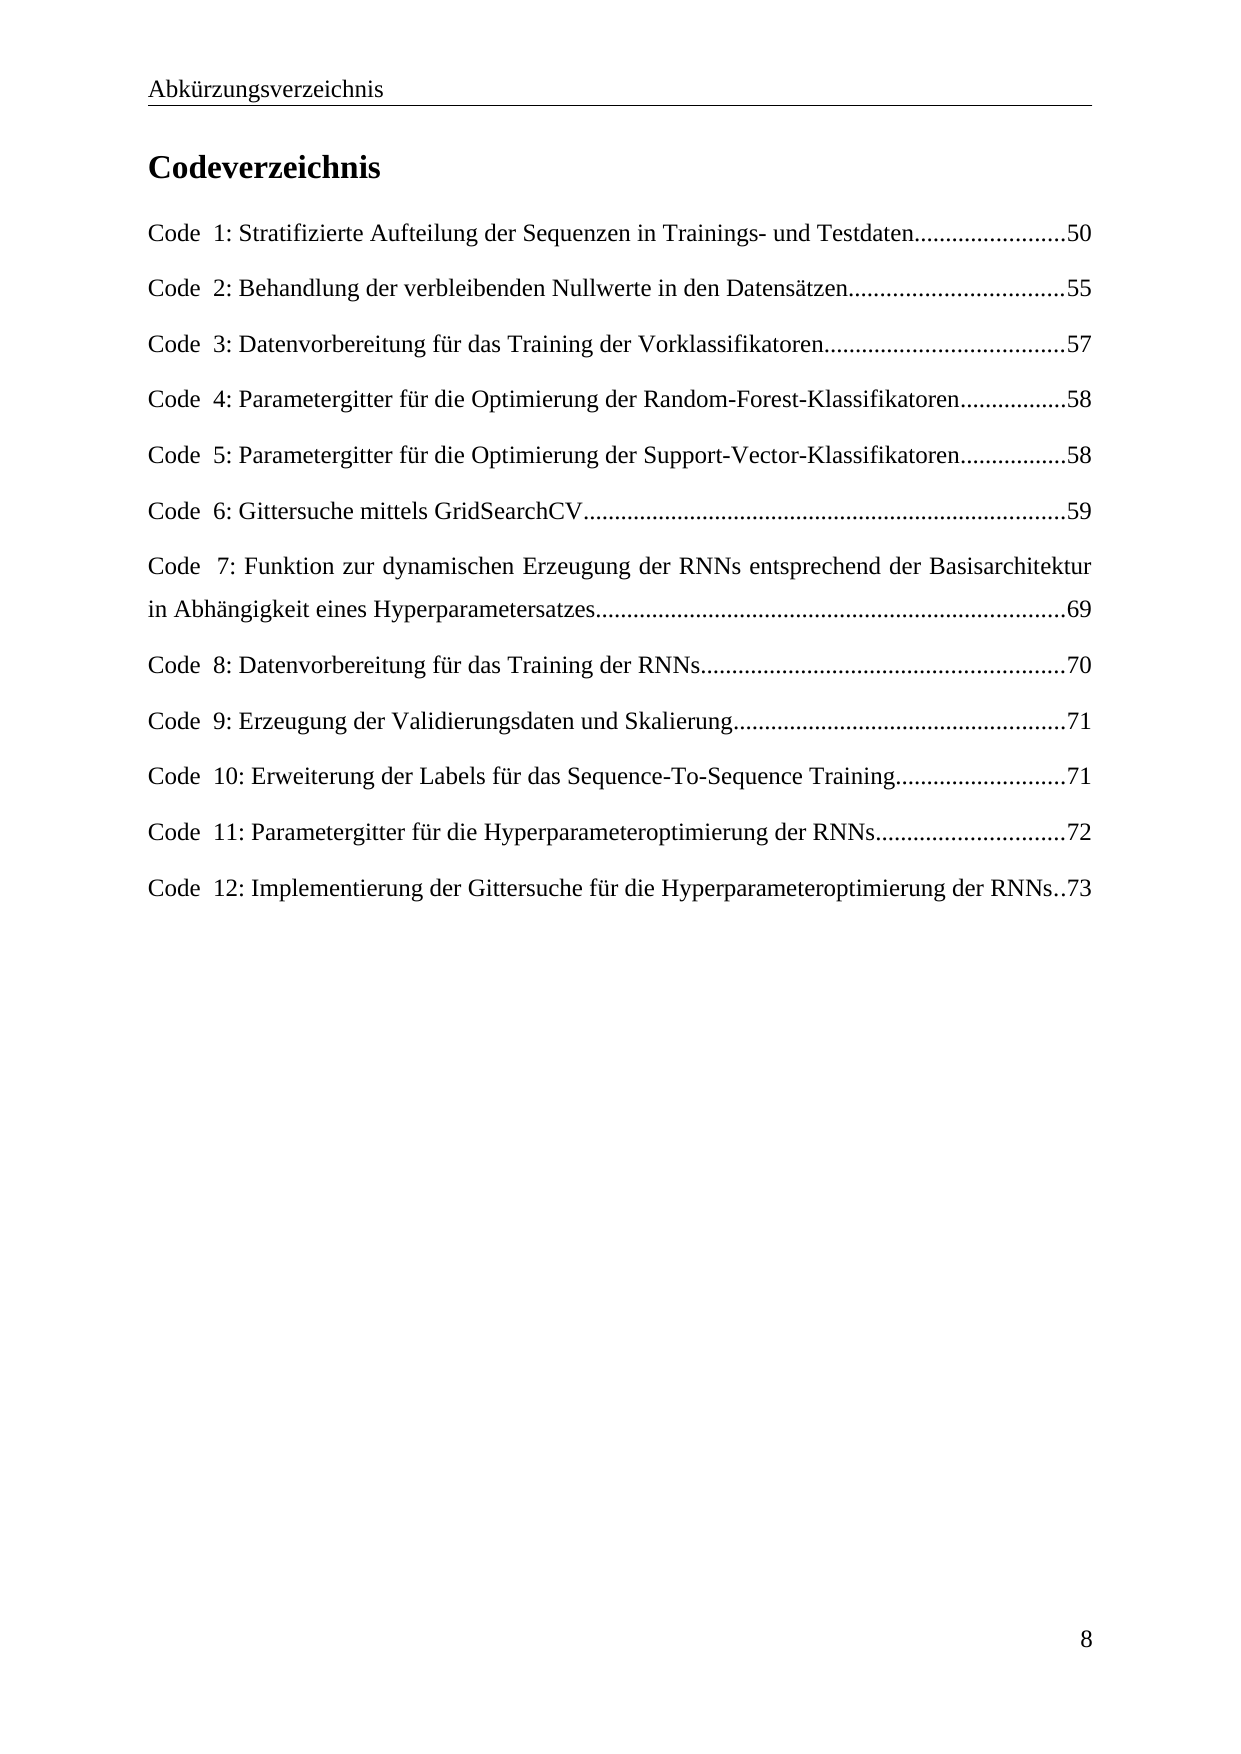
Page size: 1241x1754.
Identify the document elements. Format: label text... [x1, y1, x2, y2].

text Code 1: Stratifizierte Aufteilung der Sequenzen in Trainings- und Testdaten 50 [148, 218, 1092, 246]
text Code 10: Erweiterung der Labels für das Sequence-To-Sequence Training 71 [148, 761, 1092, 790]
subtitle Codeverzeichnis [148, 148, 1092, 186]
text Code 5: Parametergitter für die Optimierung der Support-Vector-Klassifikatoren 58 [148, 440, 1092, 469]
text Code 12: Implementierung der Gittersuche für die Hyperparameteroptimierung der RNNs 73 [148, 873, 1092, 901]
text Code 4: Parametergitter für die Optimierung der Random-Forest-Klassifikatoren 58 [148, 384, 1092, 413]
text Code 6: Gittersuche mittels GridSearchCV 59 [148, 496, 1092, 524]
text Code 9: Erzeugung der Validierungsdaten und Skalierung 71 [148, 706, 1092, 734]
text Code 11: Parametergitter für die Hyperparameteroptimierung der RNNs 72 [148, 817, 1092, 846]
text Code 8: Datenvorbereitung für das Training der RNNs 70 [148, 650, 1092, 679]
text Code 3: Datenvorbereitung für das Training der Vorklassifikatoren 57 [148, 329, 1092, 358]
text Code 7: Funktion zur dynamischen Erzeugung der RNNs entsprechend der Basisarchitektur in Abhängigkeit eines Hyperparametersatzes 69 [148, 551, 1092, 623]
text Code 2: Behandlung der verbleibenden Nullwerte in den Datensätzen 55 [148, 273, 1092, 302]
